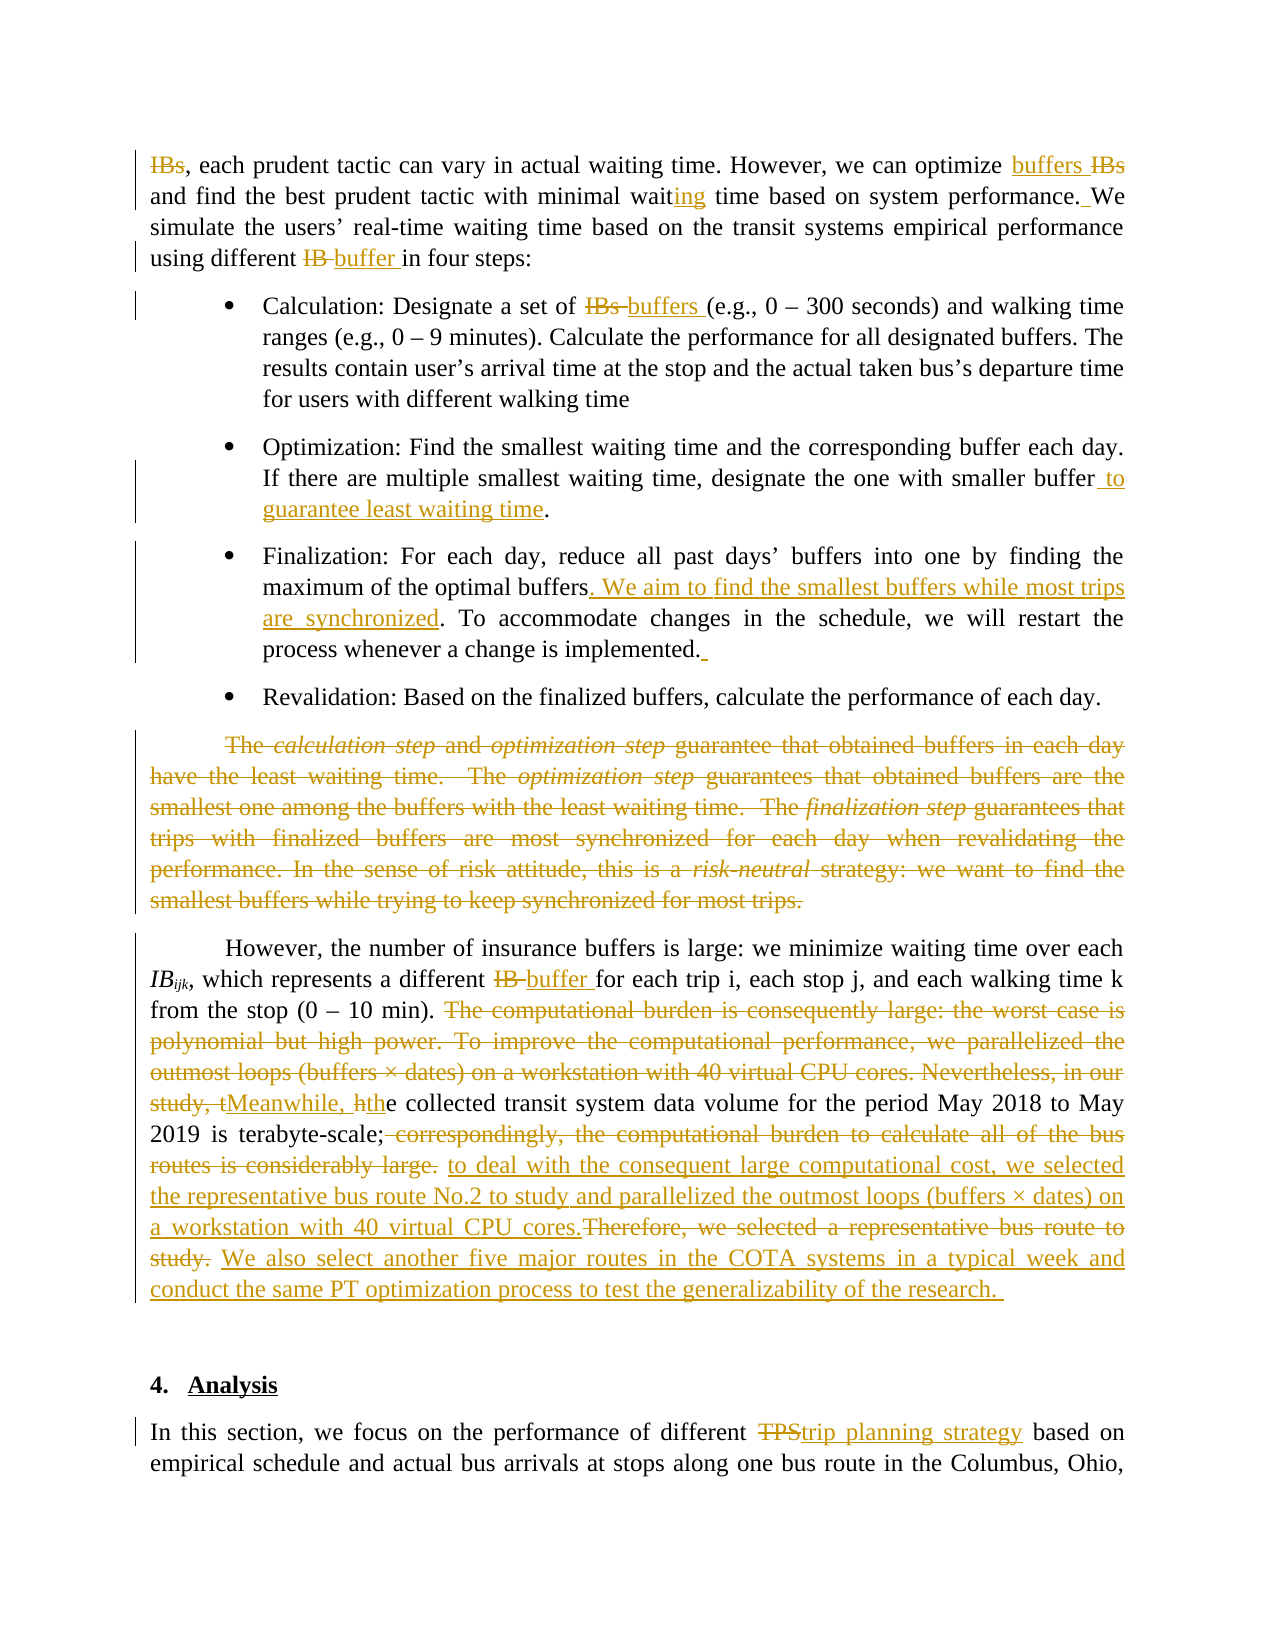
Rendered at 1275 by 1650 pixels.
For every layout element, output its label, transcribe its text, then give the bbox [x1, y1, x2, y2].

list Revalidation: Based on the finalized buffers, calculate the performance of each day. [225, 682, 1125, 711]
text However, the number of insurance buffers is large: we minimize waiting time over each IBijk, which represents a different for each trip i, each stop j, and each walking time k from the stop (0 – 10 min). e collected transit system data volume for the period May 2018 to May 2019 is terabyte-scale; [150, 1207, 1125, 1303]
text However, the number of insurance buffers is large: we minimize waiting time over each IBijk, which represents a different for each trip i, each stop j, and each walking time k from the stop (0 – 10 min). e collected transit system data volume for the period May 2018 to May 2019 is terabyte-scale; [150, 1043, 1125, 1206]
list Finalization: For each day, reduce all past days’ buffers into one by finding the maximum of the optimal buffers. To accommodate changes in the schedule, we will restart the process whenever a change is implemented. [225, 541, 1125, 663]
text However, the number of insurance buffers is large: we minimize waiting time over each IBijk, which represents a different for each trip i, each stop j, and each walking time k from the stop (0 – 10 min). e collected transit system data volume for the period May 2018 to May 2019 is terabyte-scale; [150, 933, 1125, 1042]
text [150, 1417, 1125, 1477]
list Optimization: Find the smallest waiting time and the corresponding buffer each day. If there are multiple smallest waiting time, designate the one with smaller buffer. [225, 432, 1125, 522]
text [150, 150, 1125, 272]
list Calculation: Designate a set of (e.g., 0 – 300 seconds) and walking time ranges (e.g., 0 – 9 minutes). Calculate the performance for all designated buffers. The results contain user’s arrival time at the stop and the actual taken bus’s departure time for users with different walking time [225, 291, 1125, 413]
list Analysis [150, 1370, 1125, 1398]
